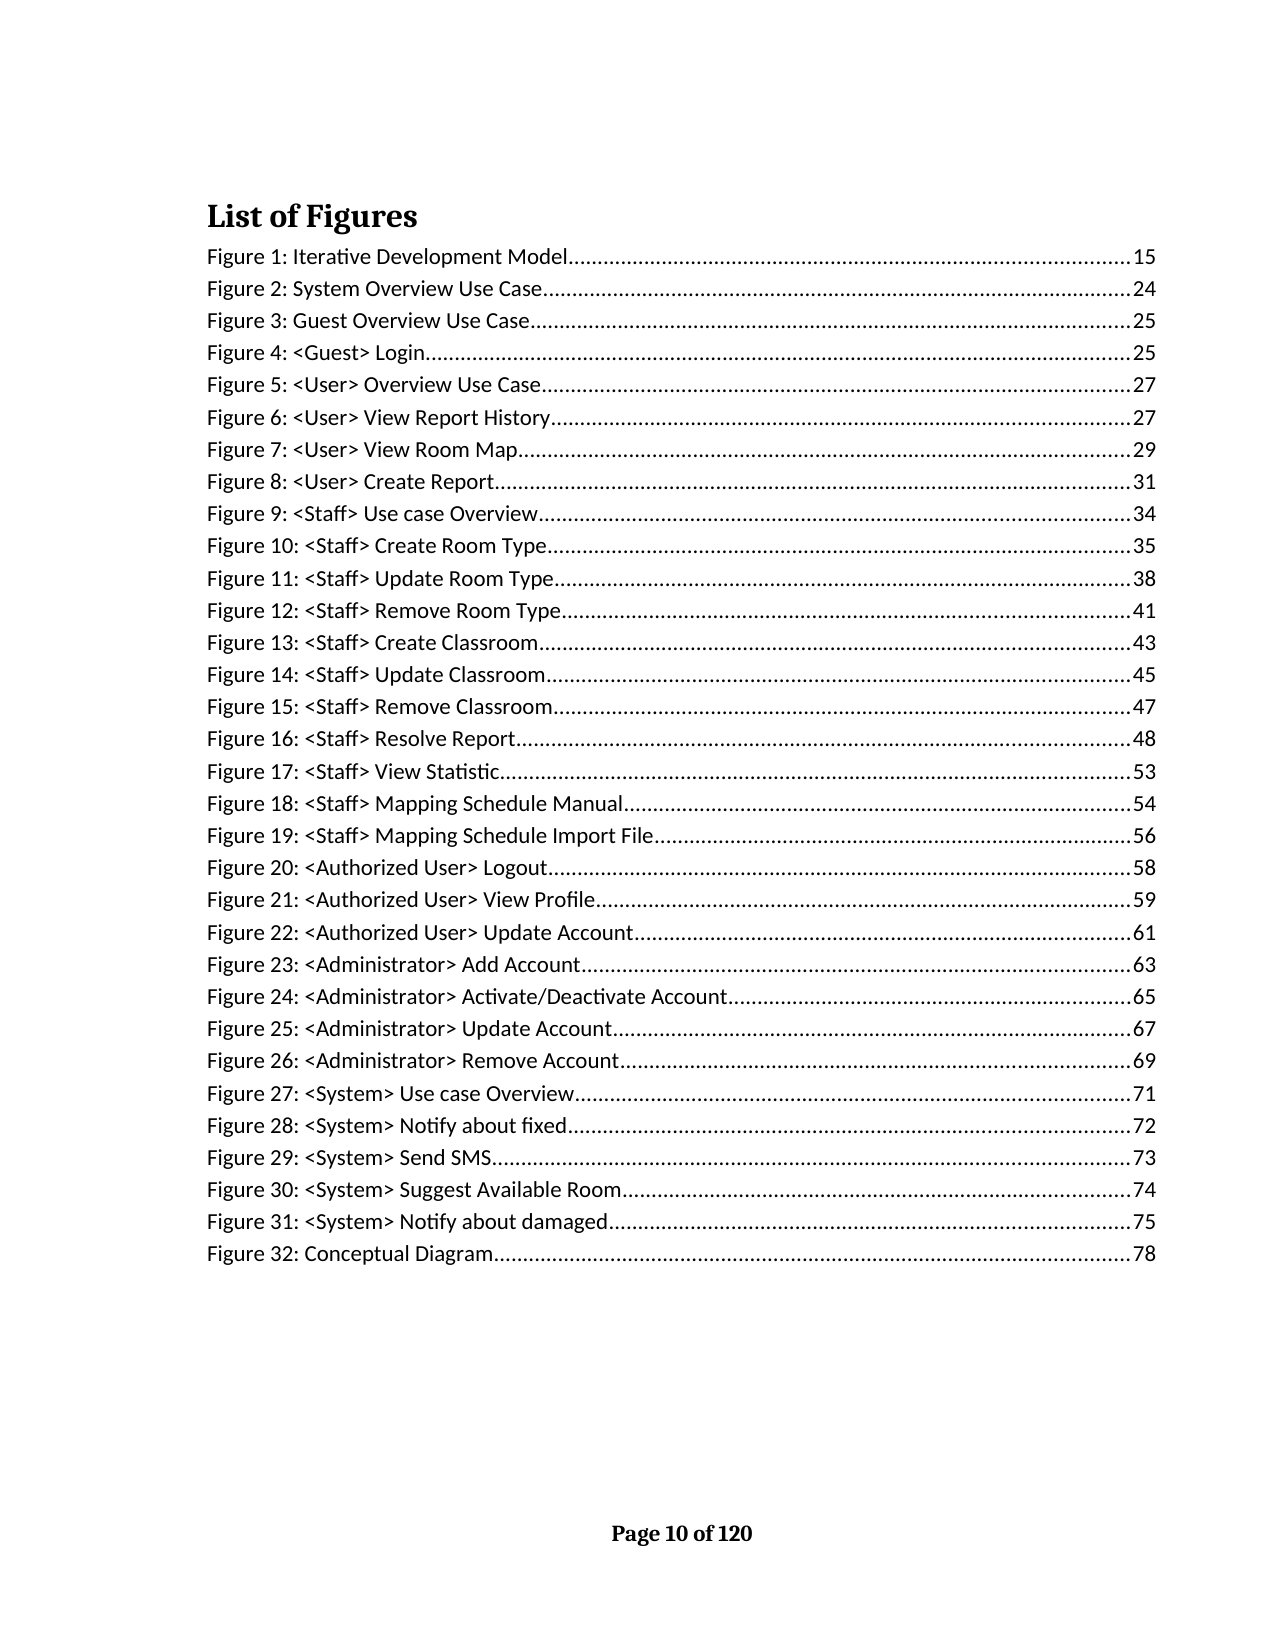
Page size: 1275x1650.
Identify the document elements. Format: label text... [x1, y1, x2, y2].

text Figure 5: <User> Overview Use Case 27 [207, 371, 1157, 398]
text Figure 18: <Staff> Mapping Schedule Manual 54 [207, 789, 1157, 817]
text Figure 3: Guest Overview Use Case 25 [207, 306, 1157, 334]
text Figure 25: <Administrator> Update Account 67 [207, 1014, 1157, 1042]
text Figure 21: <Authorized User> View Profile 59 [207, 886, 1157, 913]
text Figure 17: <Staff> View Statistic 53 [207, 757, 1157, 785]
text Figure 19: <Staff> Mapping Schedule Import File 56 [207, 821, 1157, 849]
text Figure 16: <Staff> Resolve Report 48 [207, 724, 1157, 753]
text Figure 11: <Staff> Update Room Type 38 [207, 564, 1157, 592]
text Figure 24: <Administrator> Activate/Deactivate Account 65 [207, 982, 1157, 1010]
text Figure 28: <System> Notify about fixed 72 [207, 1111, 1157, 1139]
text Figure 30: <System> Suggest Available Room 74 [207, 1175, 1157, 1203]
text Figure 32: Conceptual Diagram 78 [207, 1239, 1157, 1268]
text Figure 22: <Authorized User> Update Account 61 [207, 918, 1157, 946]
text Figure 20: <Authorized User> Logout 58 [207, 853, 1157, 881]
text Figure 10: <Staff> Create Room Type 35 [207, 531, 1157, 559]
text Figure 15: <Staff> Remove Classroom 47 [207, 692, 1157, 720]
text Figure 2: System Overview Use Case 24 [207, 274, 1157, 302]
text Figure 27: <System> Use case Overview 71 [207, 1079, 1157, 1107]
text Figure 12: <Staff> Remove Room Type 41 [207, 596, 1157, 624]
subtitle List of Figures [207, 198, 1157, 236]
text Figure 7: <User> View Room Map 29 [207, 435, 1157, 463]
text Figure 6: <User> View Report History 27 [207, 403, 1157, 431]
text Figure 4: <Guest> Login 25 [207, 338, 1157, 366]
text Figure 31: <System> Notify about damaged 75 [207, 1207, 1157, 1235]
text Figure 9: <Staff> Use case Overview 34 [207, 499, 1157, 527]
text Figure 26: <Administrator> Remove Account 69 [207, 1046, 1157, 1074]
text Figure 14: <Staff> Update Classroom 45 [207, 660, 1157, 688]
text Figure 8: <User> Create Report 31 [207, 467, 1157, 495]
text Figure 23: <Administrator> Add Account 63 [207, 950, 1157, 978]
text Figure 13: <Staff> Create Classroom 43 [207, 628, 1157, 656]
text Figure 29: <System> Send SMS 73 [207, 1143, 1157, 1171]
text Figure 1: Iterative Development Model 15 [207, 242, 1157, 270]
